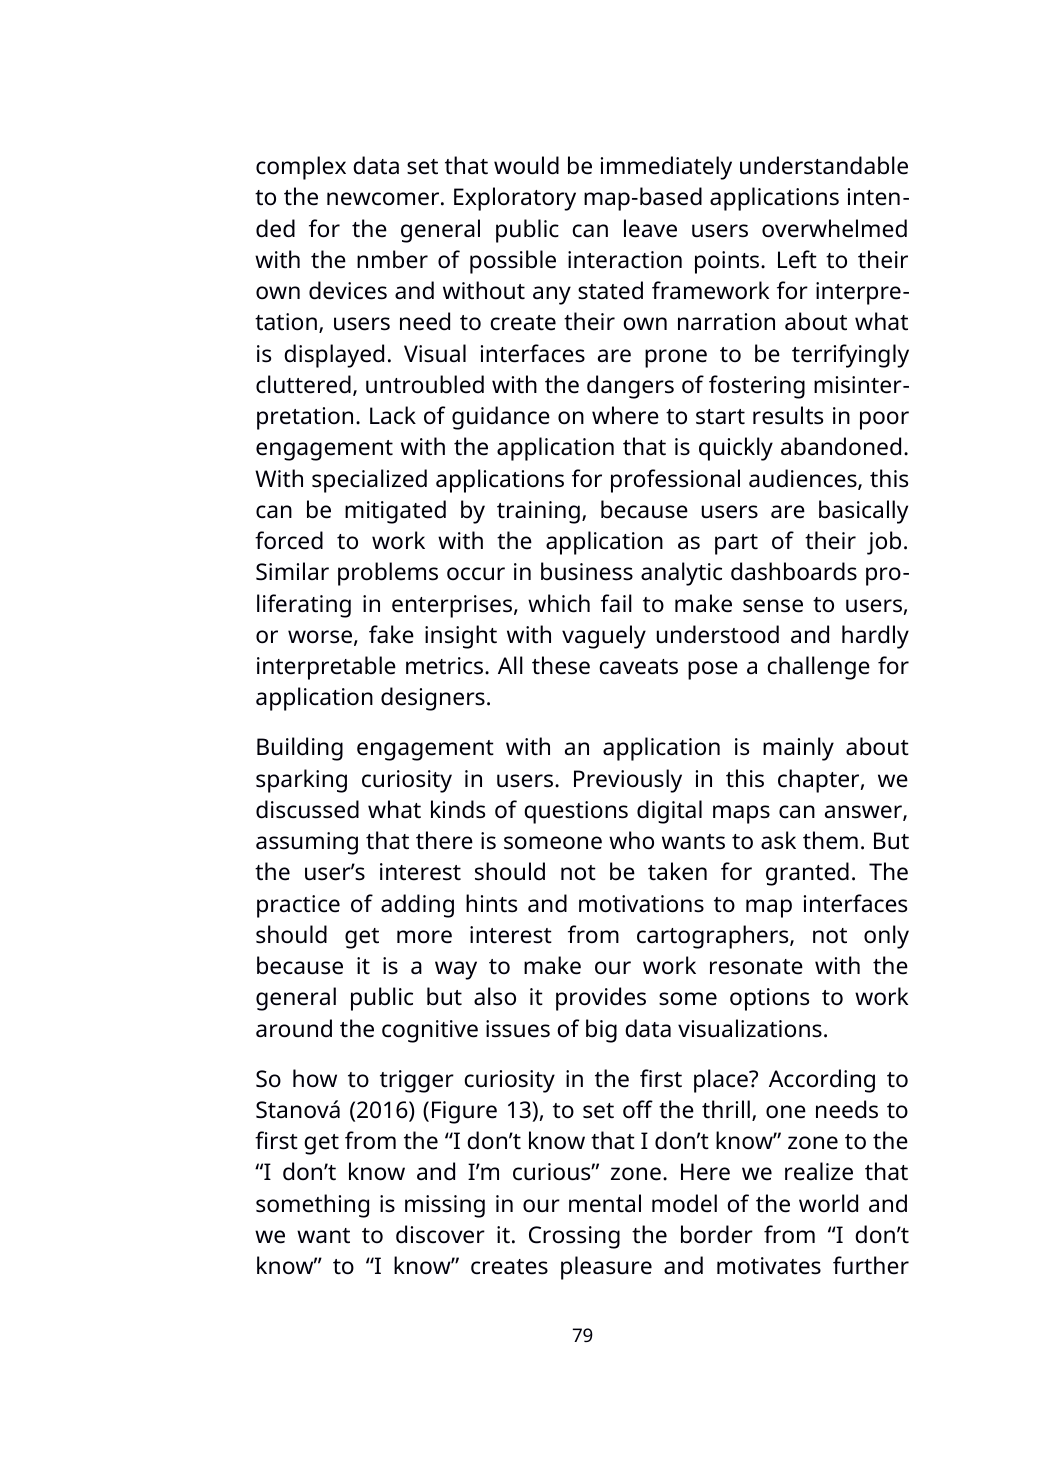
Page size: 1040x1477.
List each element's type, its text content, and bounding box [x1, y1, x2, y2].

text Building engagement with an application is mainly about sparking curiosity in users. Previously in this chapter, we discussed what kinds of questions digital maps can answer, assuming that there is someone who wants to ask them. But the user’s interest should not be taken for granted. The practice of adding hints and motivations to map interfaces should get more interest from cartographers, not only because it is a way to make our work resonate with the general public but also it provides some options to work around the cognitive issues of big data visualizations. [255, 731, 910, 1044]
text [255, 1062, 910, 1281]
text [255, 150, 910, 712]
